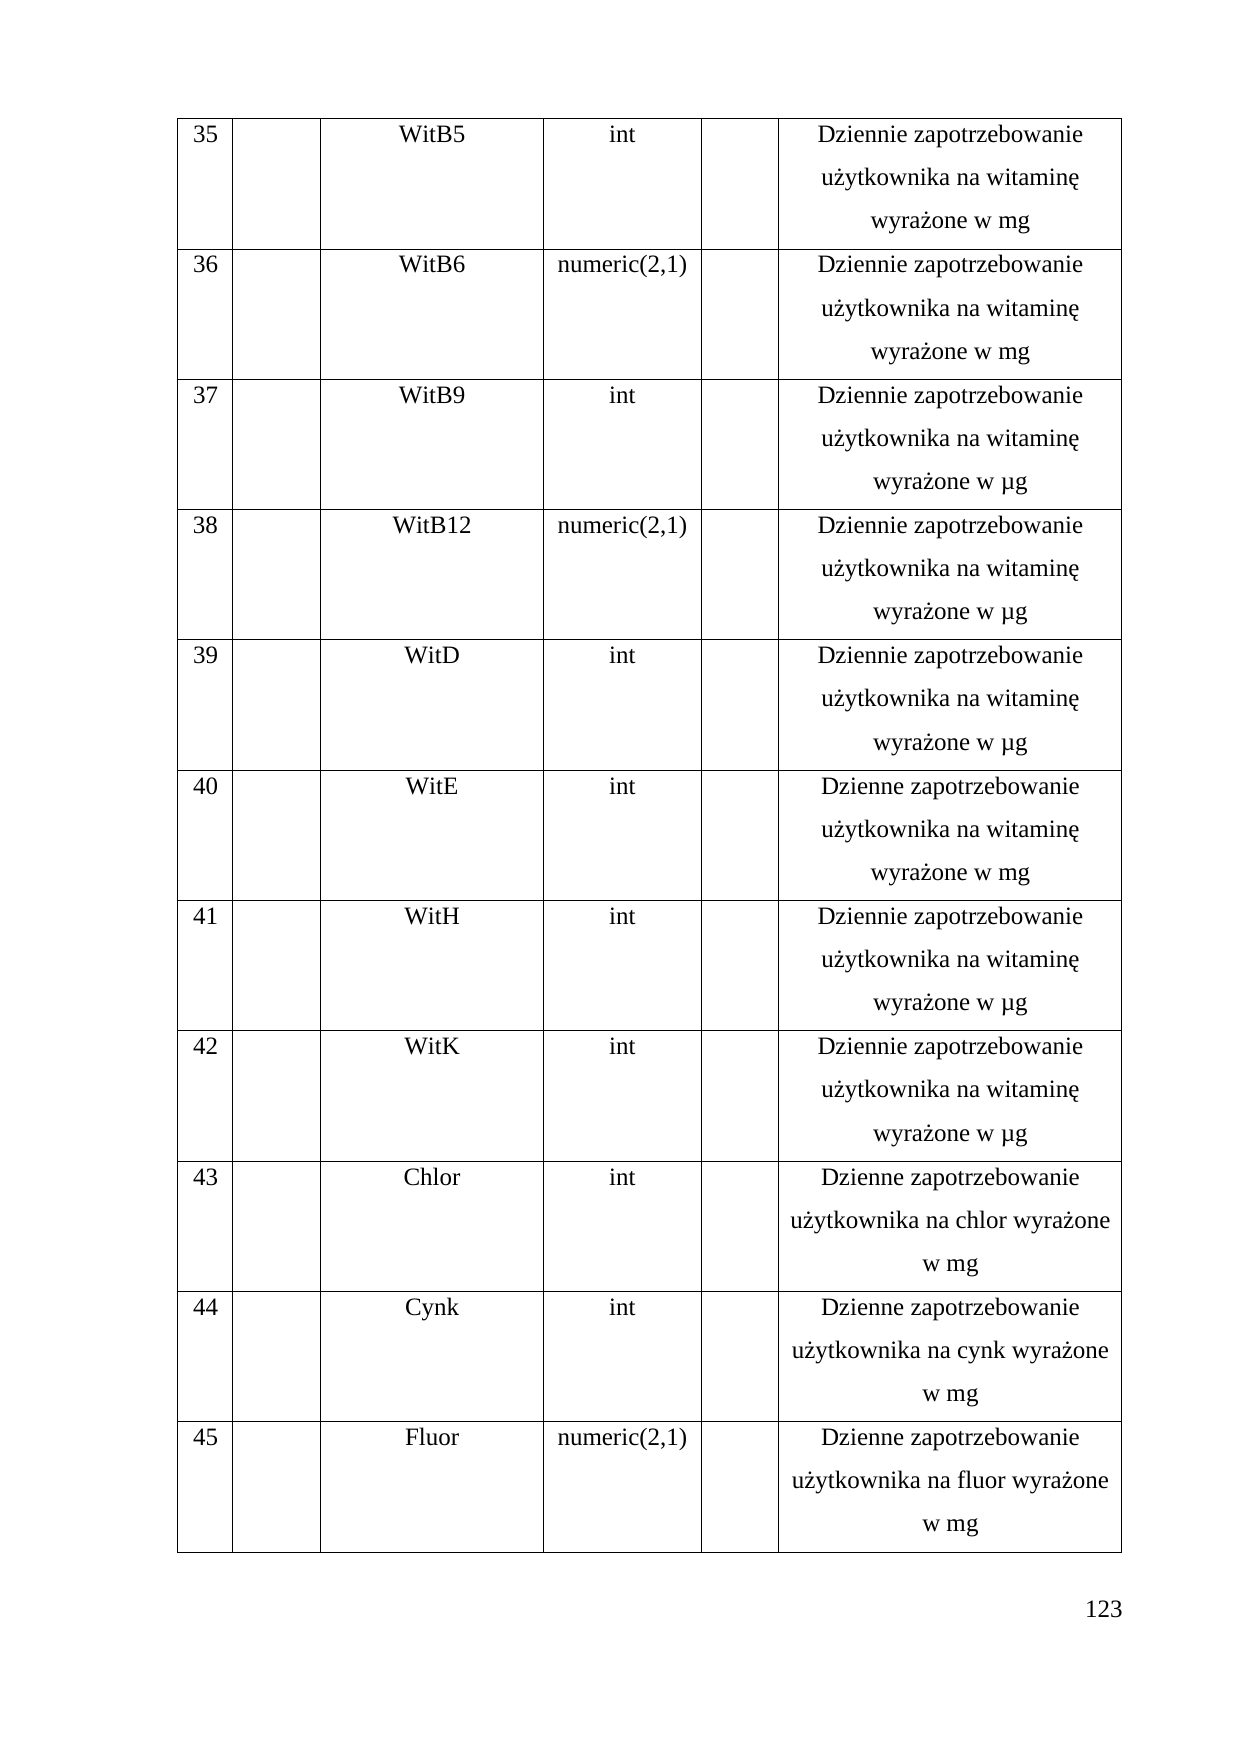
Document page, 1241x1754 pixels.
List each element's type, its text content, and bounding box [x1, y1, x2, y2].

table_cell 41 [178, 901, 232, 1030]
table_cell 43 [178, 1162, 232, 1291]
table_cell Dziennie zapotrzebowanie użytkownika na witaminę wyrażone w µg [779, 380, 1121, 509]
table_cell [702, 1162, 778, 1291]
table_cell Dzienne zapotrzebowanie użytkownika na fluor wyrażone w mg [779, 1422, 1121, 1552]
table_cell Dziennie zapotrzebowanie użytkownika na witaminę wyrażone w µg [779, 901, 1121, 1030]
table_cell [702, 119, 778, 248]
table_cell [779, 119, 1121, 248]
table_cell 40 [178, 771, 232, 900]
table_cell Dzienne zapotrzebowanie użytkownika na cynk wyrażone w mg [779, 1292, 1121, 1421]
table_cell numeric(2,1) [544, 510, 701, 639]
table_cell Fluor [321, 1422, 543, 1552]
table_cell WitB9 [321, 380, 543, 509]
table_cell Dzienne zapotrzebowanie użytkownika na witaminę wyrażone w mg [779, 771, 1121, 900]
table_cell [233, 250, 320, 379]
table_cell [779, 250, 1121, 379]
table_cell Dziennie zapotrzebowanie użytkownika na witaminę wyrażone w µg [779, 1031, 1121, 1161]
table_cell [233, 1162, 320, 1291]
table_cell [702, 380, 778, 509]
table_cell [233, 1031, 320, 1161]
table_cell int [544, 1292, 701, 1421]
table_cell WitK [321, 1031, 543, 1161]
table_cell Cynk [321, 1292, 543, 1421]
table_cell WitH [321, 901, 543, 1030]
table_cell int [544, 640, 701, 770]
table_cell [702, 1292, 778, 1421]
table_cell [233, 1422, 320, 1552]
table_cell 45 [178, 1422, 232, 1552]
table_cell 35 [178, 119, 232, 248]
table_cell [702, 510, 778, 639]
table_cell [702, 1422, 778, 1552]
table_cell 38 [178, 510, 232, 639]
table_cell [233, 771, 320, 900]
table_cell [233, 901, 320, 1030]
table_cell [702, 901, 778, 1030]
table_cell Chlor [321, 1162, 543, 1291]
table_cell [233, 640, 320, 770]
table_cell WitB6 [321, 250, 543, 379]
table_cell Dziennie zapotrzebowanie użytkownika na witaminę wyrażone w µg [779, 640, 1121, 770]
table_cell [233, 380, 320, 509]
table_cell [233, 1292, 320, 1421]
table_cell [233, 119, 320, 248]
table_cell [702, 640, 778, 770]
table_cell WitB5 [321, 119, 543, 248]
table_cell numeric(2,1) [544, 1422, 701, 1552]
table_cell int [544, 119, 701, 248]
table_cell int [544, 771, 701, 900]
table_cell WitD [321, 640, 543, 770]
table_cell 44 [178, 1292, 232, 1421]
table_cell int [544, 1162, 701, 1291]
table_cell [702, 1031, 778, 1161]
table_cell numeric(2,1) [544, 250, 701, 379]
table_cell 37 [178, 380, 232, 509]
table_cell WitE [321, 771, 543, 900]
table_cell int [544, 380, 701, 509]
table_cell [702, 771, 778, 900]
table_cell [702, 250, 778, 379]
table_cell 36 [178, 250, 232, 379]
table_cell int [544, 901, 701, 1030]
table_cell int [544, 1031, 701, 1161]
table_cell [233, 510, 320, 639]
table_cell Dzienne zapotrzebowanie użytkownika na chlor wyrażone w mg [779, 1162, 1121, 1291]
table_cell WitB12 [321, 510, 543, 639]
table_cell 42 [178, 1031, 232, 1161]
table_cell Dziennie zapotrzebowanie użytkownika na witaminę wyrażone w µg [779, 510, 1121, 639]
table_cell 39 [178, 640, 232, 770]
